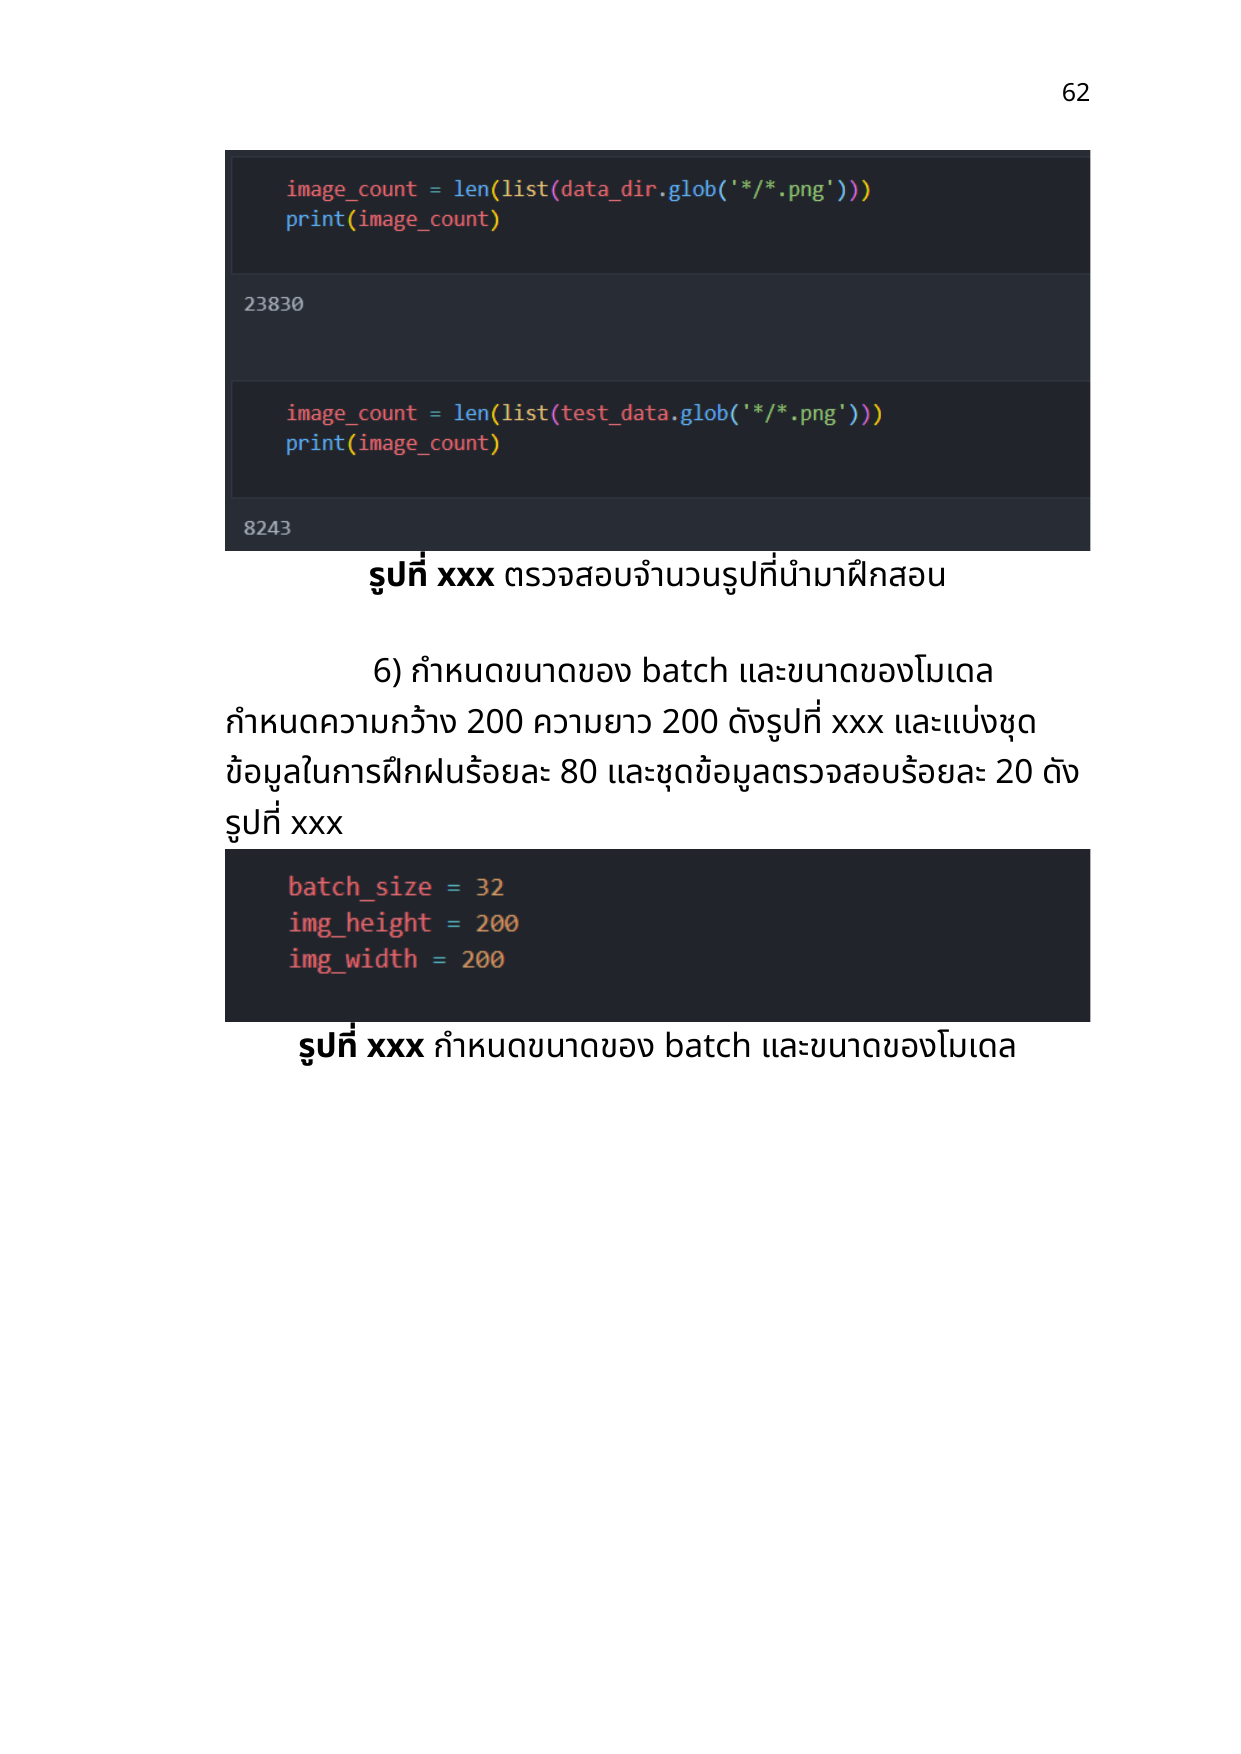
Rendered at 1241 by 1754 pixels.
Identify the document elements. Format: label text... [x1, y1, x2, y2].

text รูปที่ xxx ตรวจสอบจำนวนรูปที่นำมาฝึกสอน [225, 551, 1090, 602]
text รูปที่ xxx กำหนดขนาดของ batch และขนาดของโมเดล [225, 1022, 1090, 1072]
text 6) กำหนดขนาดของ batch และขนาดของโมเดล กำหนดความกว้าง 200 ความยาว 200 ดังรูปที่ xxx และแบ่งชุดข้อมูลในการฝึกฝนร้อยละ 80 และชุดข้อมูลตรวจสอบร้อยละ 20 ดังรูปที่ xxx [225, 647, 1090, 849]
picture [225, 849, 1091, 1022]
picture [225, 150, 1091, 551]
